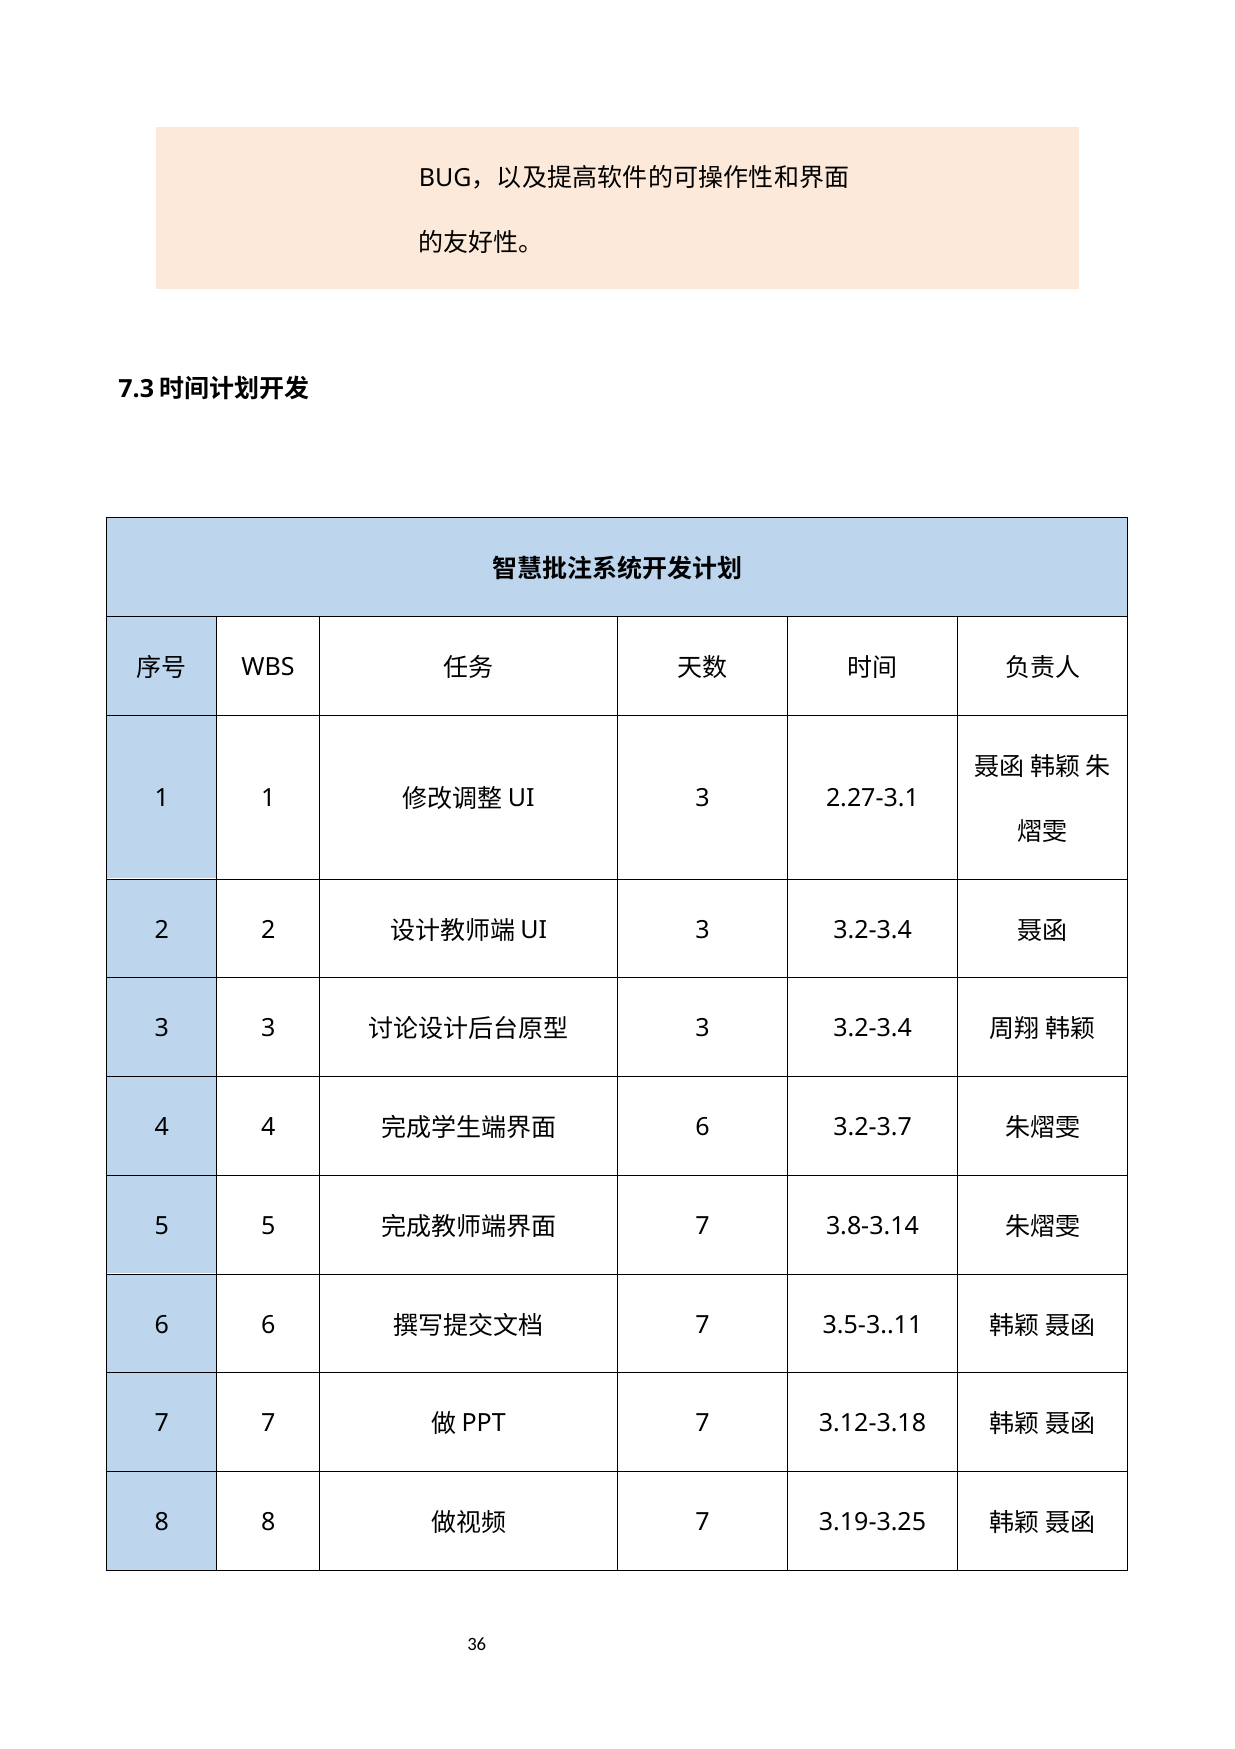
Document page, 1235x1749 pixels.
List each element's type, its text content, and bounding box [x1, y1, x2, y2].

table_cell 8 [217, 1472, 319, 1570]
table_cell 聂函 [958, 880, 1127, 977]
table_cell 3 [217, 978, 319, 1076]
table_cell 8 [107, 1472, 216, 1570]
table_cell 4 [217, 1077, 319, 1175]
table_cell 7 [217, 1373, 319, 1471]
table_cell 序号 [107, 617, 216, 715]
table_cell 6 [107, 1275, 216, 1372]
table_cell 负责人 [958, 617, 1127, 715]
table_cell 测试人员 [156, 127, 407, 289]
table_cell 讨论设计后台原型 [320, 978, 617, 1076]
table_header 智慧批注系统开发计划 [107, 518, 1127, 616]
table_cell 5 [217, 1176, 319, 1273]
table_cell 韩颖 聂函 [958, 1373, 1127, 1471]
table_cell 3 [618, 716, 787, 878]
table_cell 周翔 韩颖 [958, 978, 1127, 1076]
table_cell 1 [107, 716, 216, 878]
table_cell 2 [107, 880, 216, 977]
table_cell 3 [618, 880, 787, 977]
table_cell 聂函 韩颖 朱熠雯 [958, 716, 1127, 878]
table_cell 3 [618, 978, 787, 1076]
table_cell 朱熠雯 [958, 1176, 1127, 1273]
table_cell 6 [618, 1077, 787, 1175]
table_cell 设计教师端UI [320, 880, 617, 977]
table_cell 全体人员 [861, 127, 1079, 289]
table_cell 5 [107, 1176, 216, 1273]
table_cell 做PPT [320, 1373, 617, 1471]
table_cell 3.2-3.7 [788, 1077, 957, 1175]
table_cell 时间 [788, 617, 957, 715]
table_cell 3 [107, 978, 216, 1076]
table_cell 7 [107, 1373, 216, 1471]
table_cell 2 [217, 880, 319, 977]
table_cell 3.8-3.14 [788, 1176, 957, 1273]
table_cell 韩颖 聂函 [958, 1275, 1127, 1372]
table_cell 撰写提交文档 [320, 1275, 617, 1372]
table_cell 6 [217, 1275, 319, 1372]
text 7.3时间计划开发 [118, 354, 1116, 419]
table_cell 4 [107, 1077, 216, 1175]
table_cell 3.19-3.25 [788, 1472, 957, 1570]
table_cell 3.2-3.4 [788, 978, 957, 1076]
table_cell 朱熠雯 [958, 1077, 1127, 1175]
table_cell WBS [217, 617, 319, 715]
table_cell 做视频 [320, 1472, 617, 1570]
table_cell 2.27-3.1 [788, 716, 957, 878]
table_cell 7 [618, 1275, 787, 1372]
table_cell 1 [217, 716, 319, 878]
table_cell 韩颖 聂函 [958, 1472, 1127, 1570]
table_cell 7 [618, 1176, 787, 1273]
table_cell 天数 [618, 617, 787, 715]
table_cell 7 [618, 1472, 787, 1570]
table_cell 3.12-3.18 [788, 1373, 957, 1471]
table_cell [407, 127, 861, 289]
table_cell 3.5-3..11 [788, 1275, 957, 1372]
table_cell 完成学生端界面 [320, 1077, 617, 1175]
table_cell 7 [618, 1373, 787, 1471]
table_cell 任务 [320, 617, 617, 715]
table_cell 完成教师端界面 [320, 1176, 617, 1273]
table_cell 修改调整UI [320, 716, 617, 878]
table_cell 3.2-3.4 [788, 880, 957, 977]
